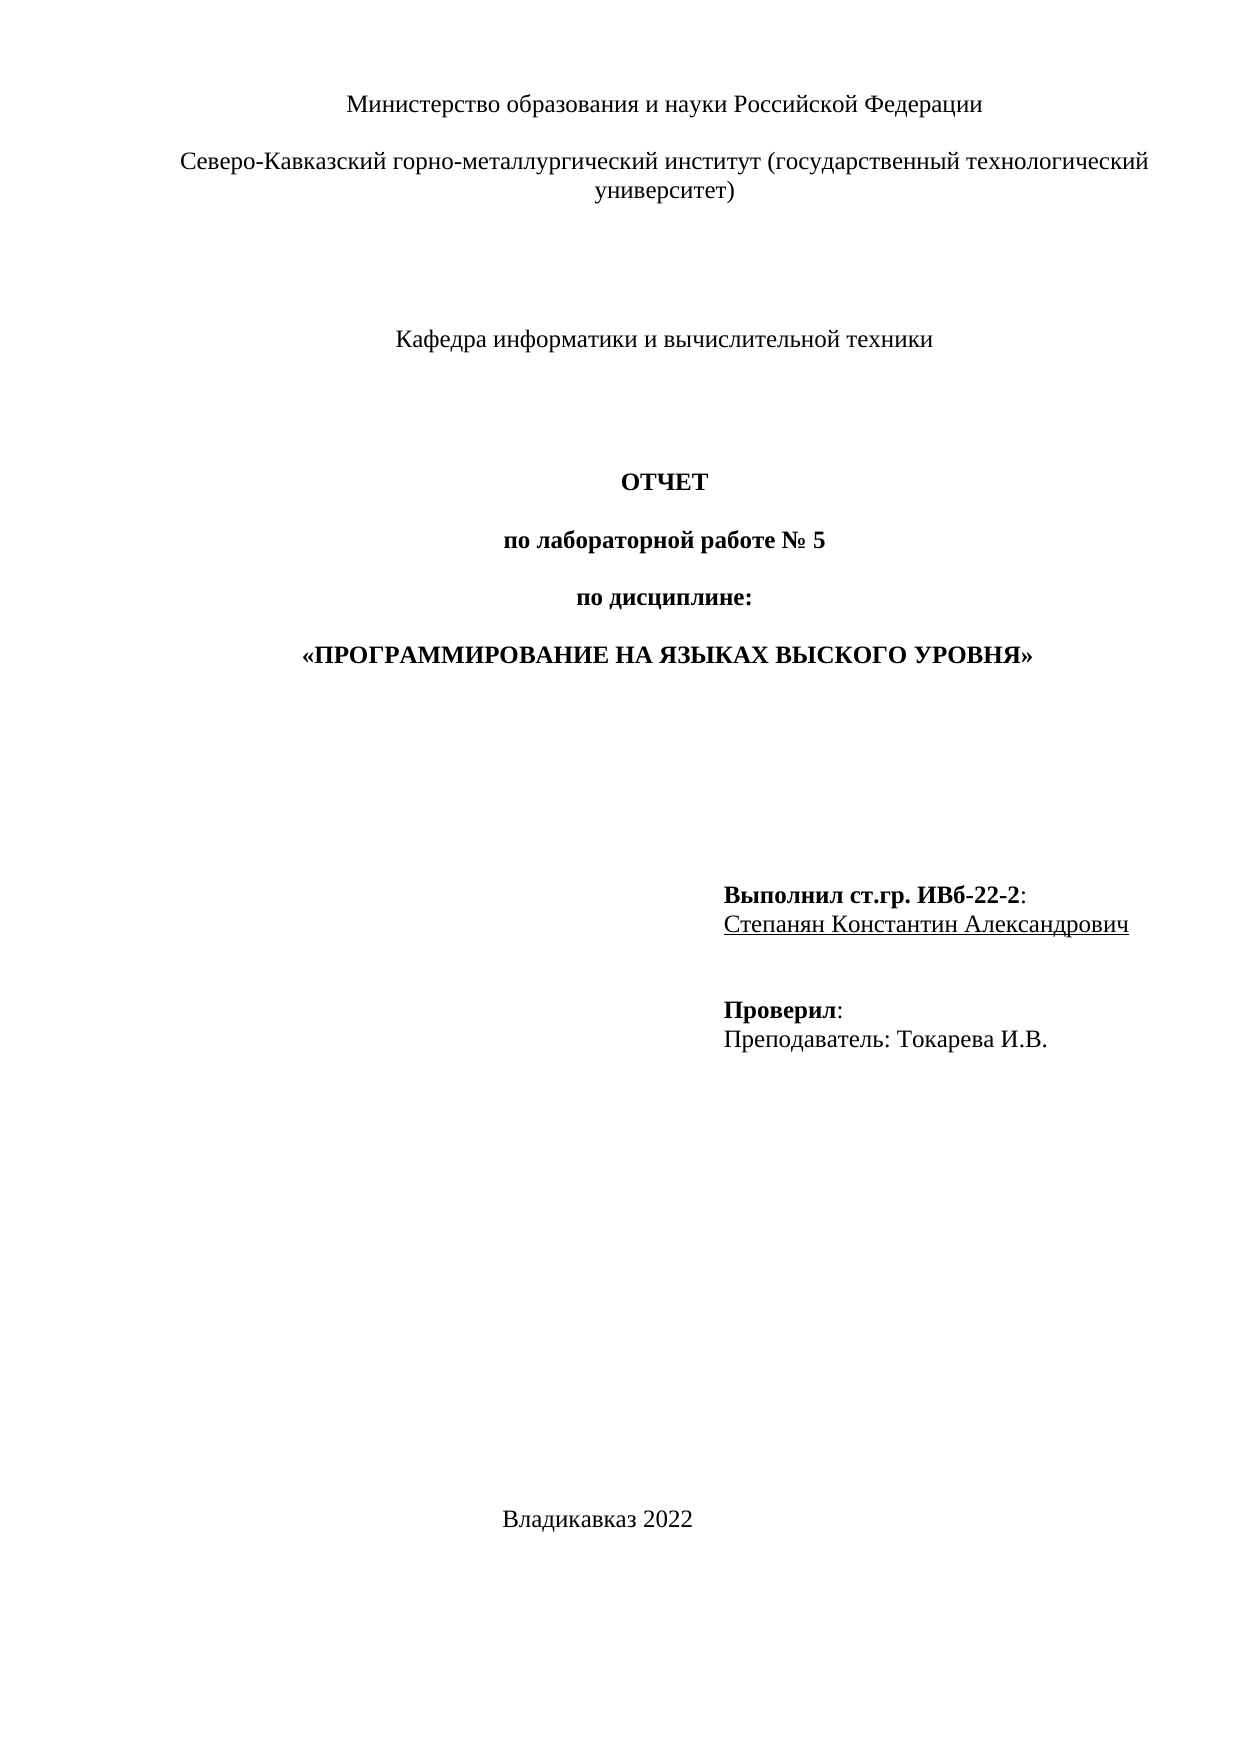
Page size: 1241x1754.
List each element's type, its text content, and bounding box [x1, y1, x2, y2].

text «ПРОГРАММИРОВАНИЕ НА ЯЗЫКАХ ВЫСКОГО УРОВНЯ» [177, 640, 1152, 669]
text Министерство образования и науки Российской Федерации [177, 89, 1152, 117]
text Северо-Кавказский горно-металлургический институт (государственный технологический университет) [177, 146, 1152, 204]
text по дисциплине: [177, 582, 1152, 611]
text Степанян Константин Александрович [177, 909, 1152, 937]
text Преподаватель: Токарева И.В. [177, 1024, 1152, 1052]
text Кафедра информатики и вычислительной техники [177, 324, 1152, 352]
text Выполнил ст.гр. ИВб-22-2: [177, 880, 1152, 909]
text Проверил: [177, 995, 1152, 1024]
text по лабораторной работе № 5 [177, 525, 1152, 554]
text ОТЧЕТ [177, 467, 1152, 496]
text Владикавказ 2022 [177, 1504, 1152, 1532]
